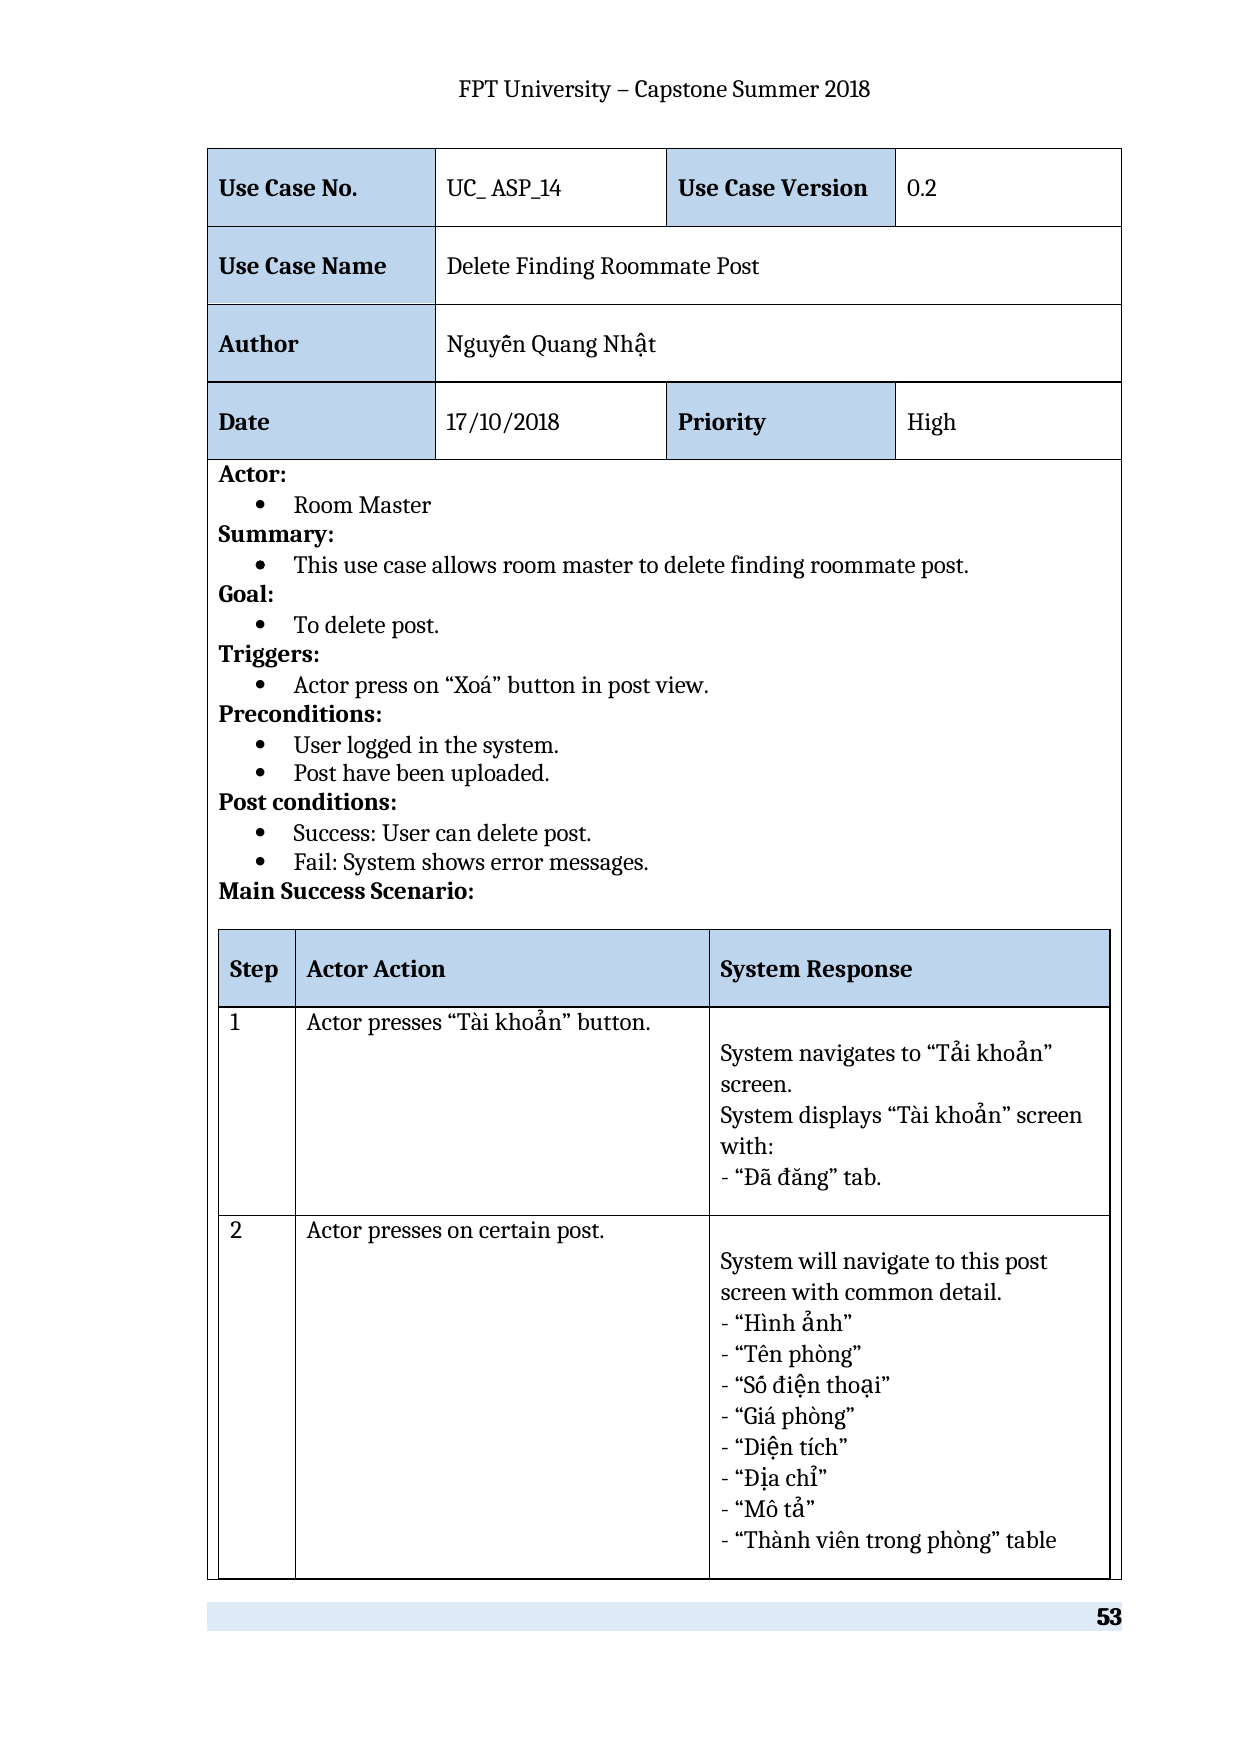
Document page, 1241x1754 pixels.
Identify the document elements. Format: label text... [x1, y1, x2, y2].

table_cell High [896, 383, 1121, 459]
table_cell 17/10/2018 [436, 383, 666, 459]
table_cell UC_ ASP_14 [436, 149, 666, 226]
table_cell Nguyễn Quang Nhật [436, 305, 1121, 381]
table_cell Use Case No. [208, 149, 435, 226]
table_cell Author [208, 305, 435, 381]
table_cell Date [208, 383, 435, 459]
table_cell Use Case Name [208, 227, 435, 303]
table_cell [208, 460, 1121, 1579]
table_cell Use Case Version [667, 149, 895, 226]
table_cell 0.2 [896, 149, 1121, 226]
table_cell Delete Finding Roommate Post [436, 227, 1121, 303]
table_cell Priority [667, 383, 895, 459]
